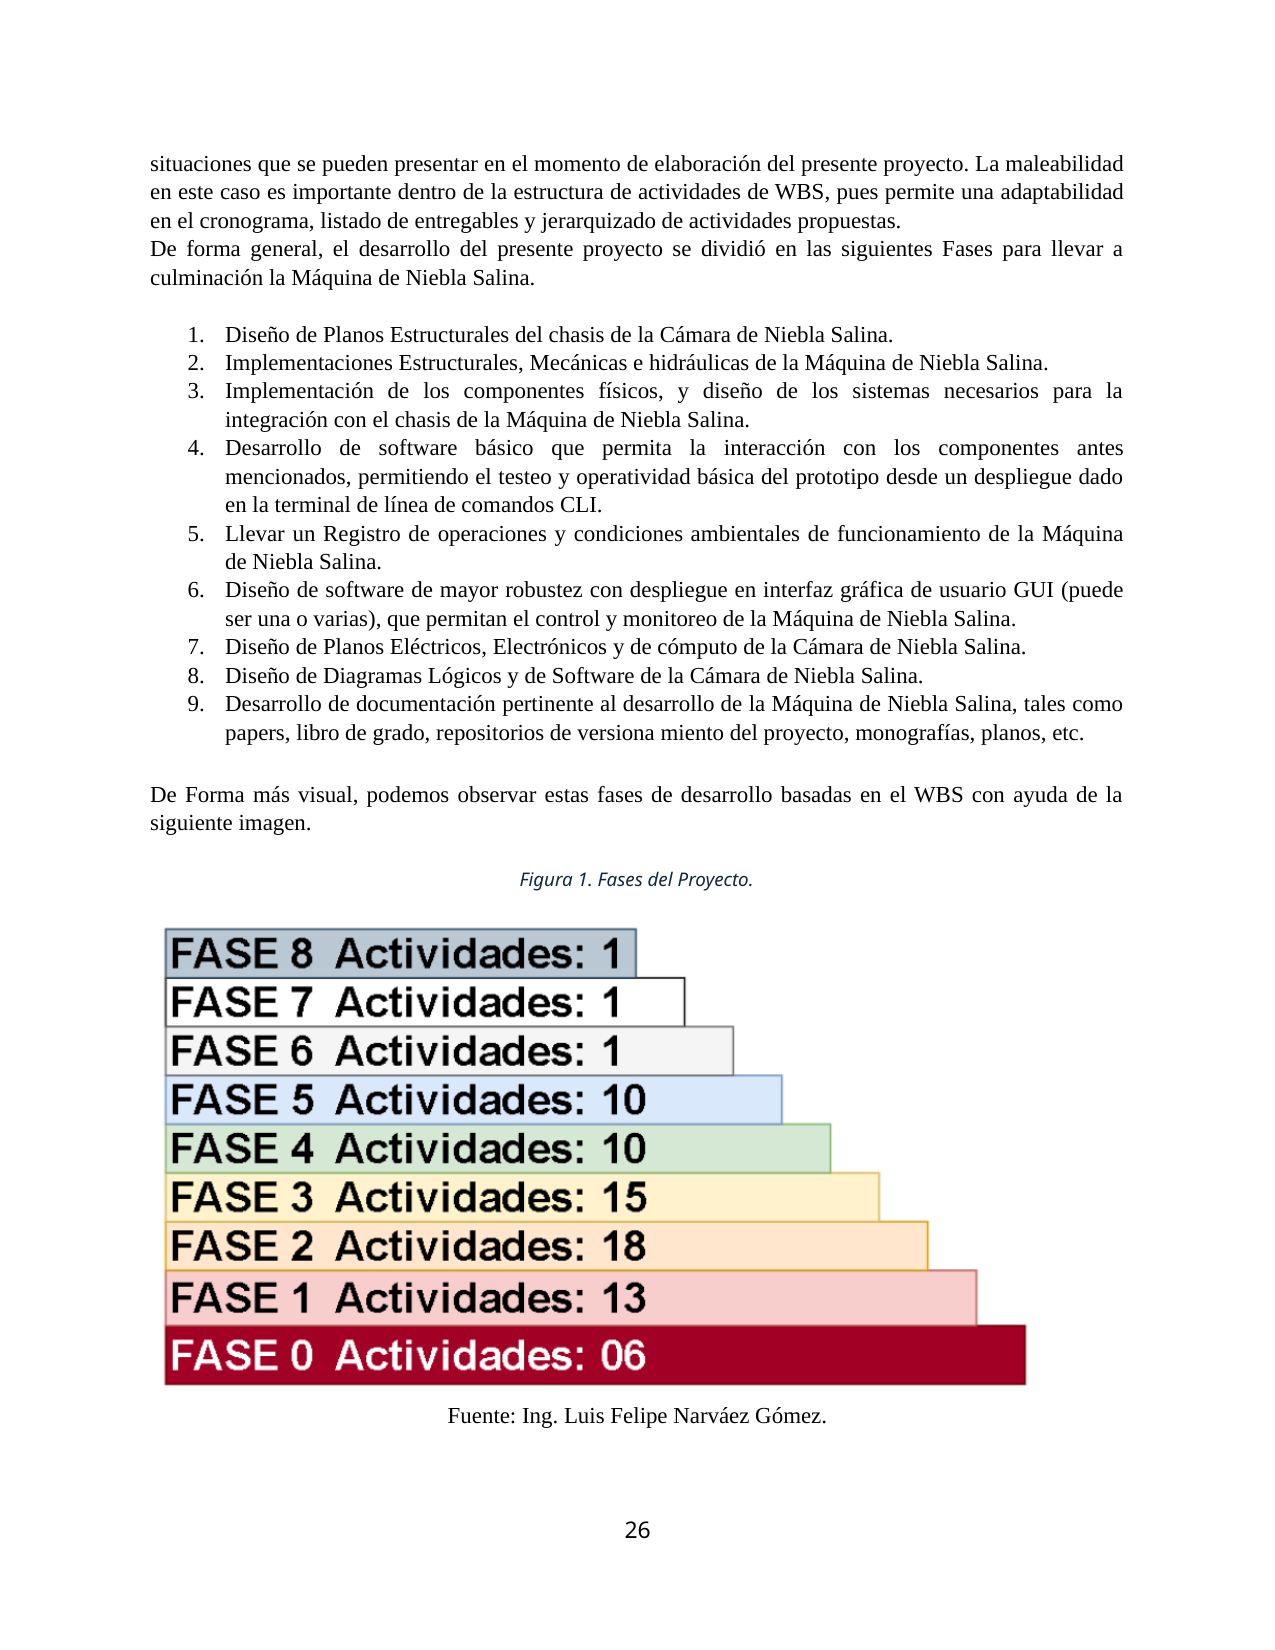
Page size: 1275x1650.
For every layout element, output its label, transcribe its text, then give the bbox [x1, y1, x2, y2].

text De forma general, el desarrollo del presente proyecto se dividió en las siguientes Fases para llevar a culminación la Máquina de Niebla Salina. [150, 235, 1125, 290]
list Llevar un Registro de operaciones y condiciones ambientales de funcionamiento de la Máquina de Niebla Salina. [187, 520, 1125, 574]
list Implementación de los componentes físicos, y diseño de los sistemas necesarios para la integración con el chasis de la Máquina de Niebla Salina. [187, 377, 1125, 432]
text Fuente: Ing. Luis Felipe Narváez Gómez. [150, 1402, 1125, 1428]
picture [150, 912, 1037, 1400]
list Diseño de Diagramas Lógicos y de Software de la Cámara de Niebla Salina. [187, 662, 1125, 688]
list Implementaciones Estructurales, Mecánicas e hidráulicas de la Máquina de Niebla Salina. [187, 349, 1125, 375]
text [150, 150, 1125, 233]
list Desarrollo de documentación pertinente al desarrollo de la Máquina de Niebla Salina, tales como papers, libro de grado, repositorios de versiona miento del proyecto, monografías, planos, etc. [187, 690, 1125, 745]
list Diseño de software de mayor robustez con despliegue en interfaz gráfica de usuario GUI (puede ser una o varias), que permitan el control y monitoreo de la Máquina de Niebla Salina. [187, 577, 1125, 631]
list Diseño de Planos Eléctricos, Electrónicos y de cómputo de la Cámara de Niebla Salina. [187, 633, 1125, 660]
list Desarrollo de software básico que permita la interacción con los componentes antes mencionados, permitiendo el testeo y operatividad básica del prototipo desde un despliegue dado en la terminal de línea de comandos CLI. [187, 434, 1125, 518]
list Diseño de Planos Estructurales del chasis de la Cámara de Niebla Salina. [187, 321, 1125, 347]
text Figura 1. Fases del Proyecto. [150, 866, 1125, 892]
text De Forma más visual, podemos observar estas fases de desarrollo basadas en el WBS con ayuda de la siguiente imagen. [150, 781, 1125, 836]
